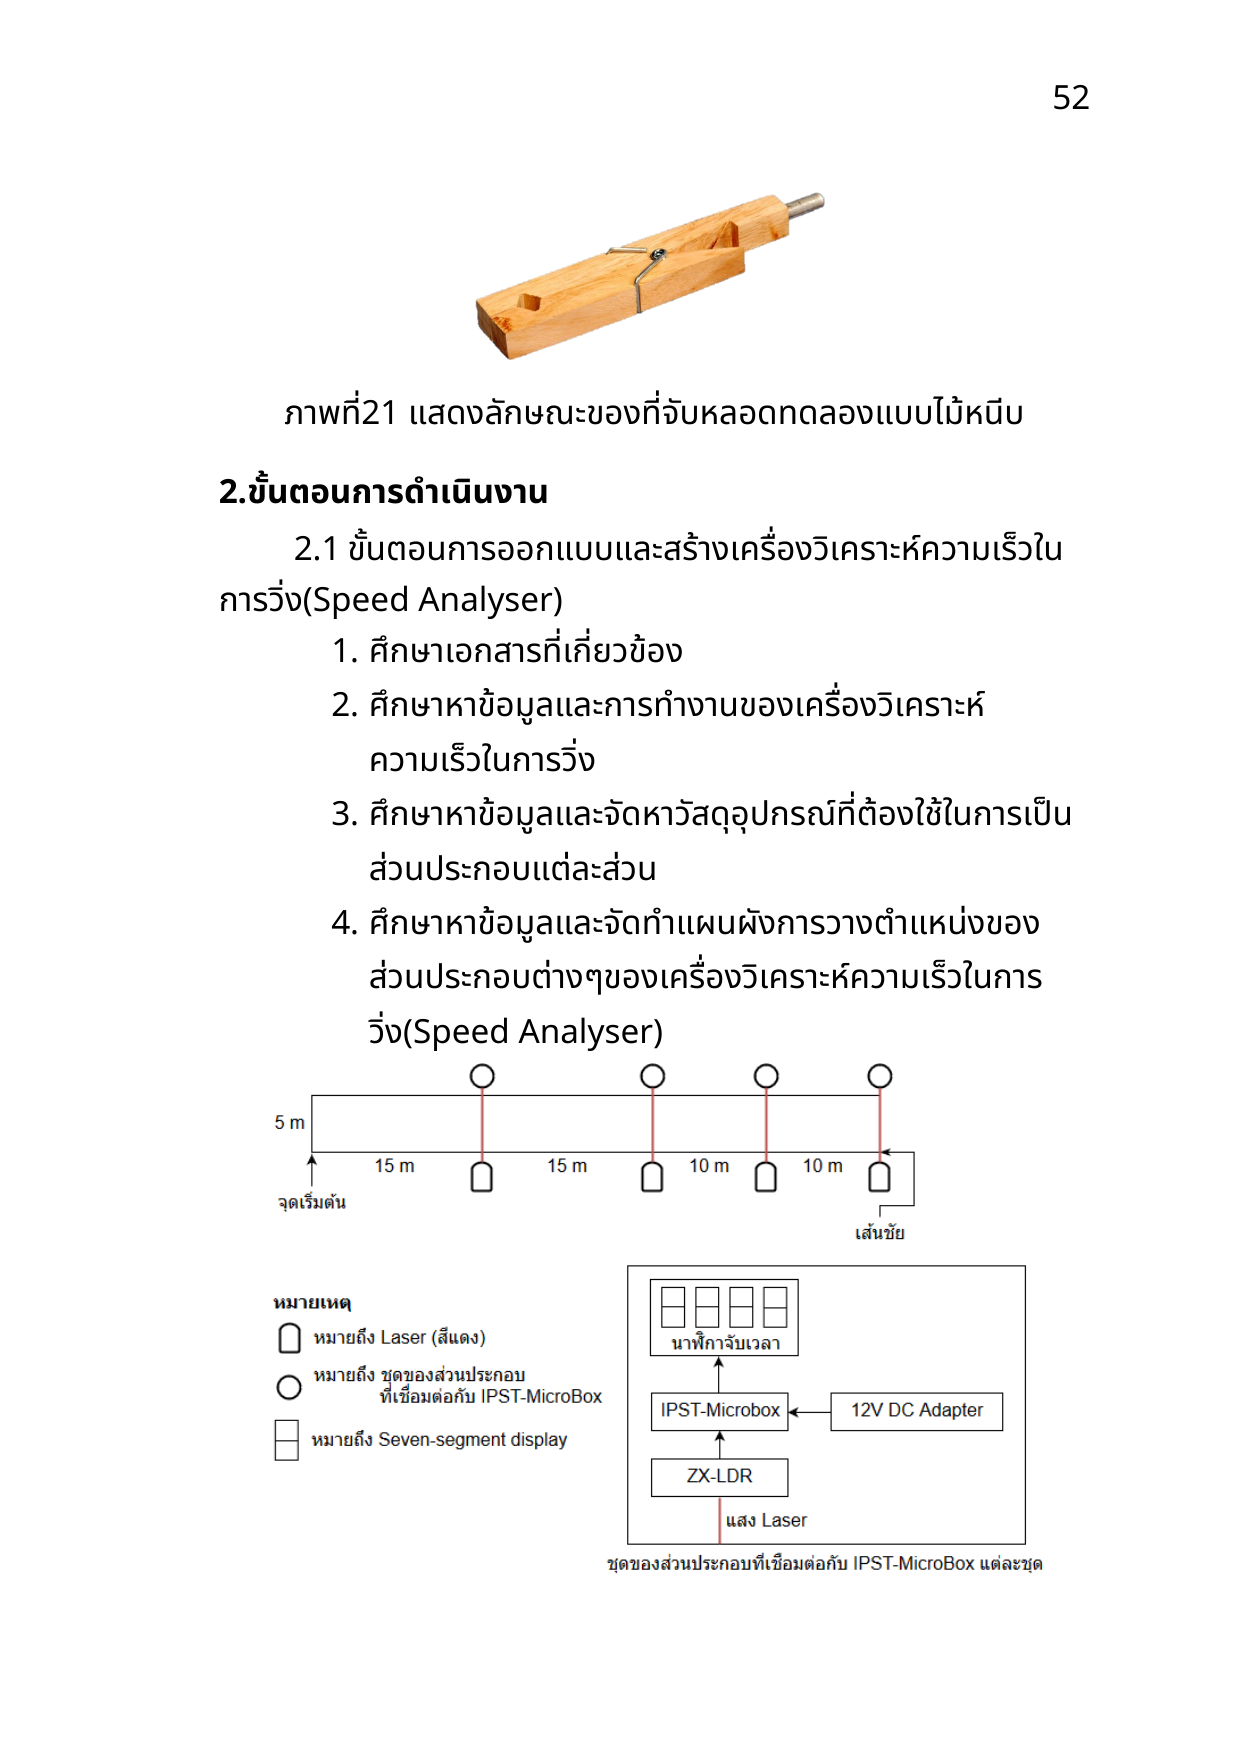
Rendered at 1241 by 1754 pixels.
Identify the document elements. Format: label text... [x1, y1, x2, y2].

text 2.1ขั้นตอนการออกแบบและสร้างเครื่องวิเคราะห์ความเร็วในการวิ่ง(Speed Analyser) [218, 525, 1090, 626]
list ศึกษาหาข้อมูลและการทำงานของเครื่องวิเคราะห์ความเร็วในการวิ่ง [331, 681, 1090, 786]
list ศึกษาหาข้อมูลและจัดหาวัสดุอุปกรณ์ที่ต้องใช้ในการเป็นส่วนประกอบแต่ละส่วน [331, 790, 1090, 895]
list ศึกษาเอกสารที่เกี่ยวข้อง [331, 626, 1090, 677]
list ศึกษาหาข้อมูลและจัดทำแผนผังการวางตำแหน่งของส่วนประกอบต่างๆของเครื่องวิเคราะห์ความเร็วในการวิ่ง(Speed Analyser) [331, 899, 1090, 1058]
picture [463, 162, 846, 386]
subtitle 2.ขั้นตอนการดำเนินงาน [218, 468, 1090, 519]
list ภาพที่21 แสดงลักษณะของที่จับหลอดทดลองแบบไม้หนีบ [218, 389, 1090, 439]
